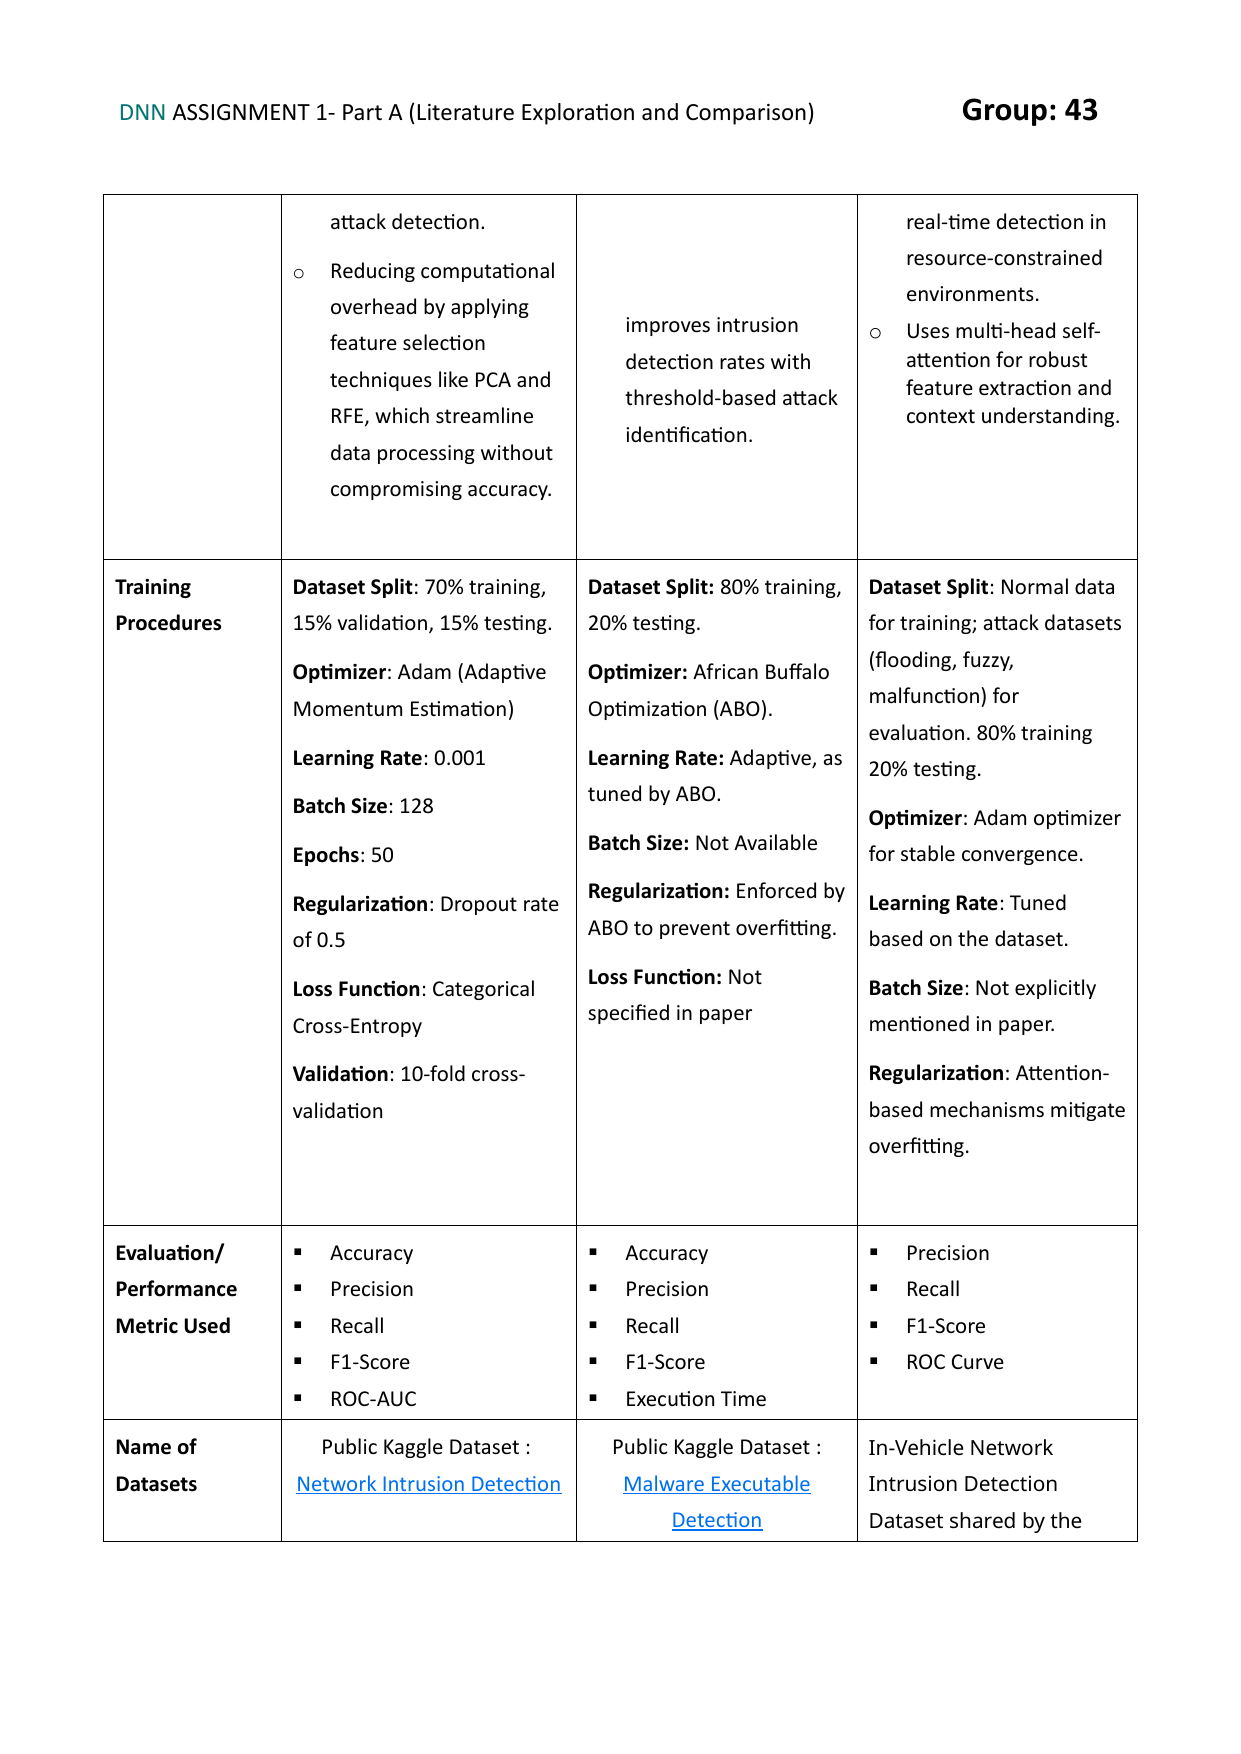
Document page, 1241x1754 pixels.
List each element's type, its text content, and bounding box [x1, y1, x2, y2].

table_cell Accuracy Precision Recall F1-Score Execution Time [577, 1226, 857, 1419]
table_cell Dataset Split: 70% training, 15% validation, 15% testing. Optimizer: Adam (Adaptive Momentum Estimation) Learning Rate: 0.001 Batch Size: 128 Epochs: 50 Regularization: Dropout rate of 0.5 Loss Function: Categorical Cross-Entropy Validation: 10-fold cross-validation [282, 560, 576, 1225]
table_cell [577, 195, 857, 559]
table_cell Training Procedures [104, 560, 281, 1225]
table_cell Evaluation/Performance Metric Used [104, 1226, 281, 1419]
table_cell Dataset Split: Normal data for training; attack datasets (flooding, fuzzy, malfunction) for evaluation. 80% training 20% testing. Optimizer: Adam optimizer for stable convergence. Learning Rate: Tuned based on the dataset. Batch Size: Not explicitly mentioned in paper. Regularization: Attention-based mechanisms mitigate overfitting. [858, 560, 1137, 1225]
table_cell Accuracy Precision Recall F1-Score ROC-AUC [282, 1226, 576, 1419]
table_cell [282, 195, 576, 559]
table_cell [282, 1420, 576, 1541]
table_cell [577, 1420, 857, 1541]
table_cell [104, 195, 281, 559]
table_cell Name of Datasets [104, 1420, 281, 1541]
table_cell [858, 195, 1137, 559]
table_cell Dataset Split: 80% training, 20% testing. Optimizer: African Buffalo Optimization (ABO). Learning Rate: Adaptive, as tuned by ABO. Batch Size: Not Available Regularization: Enforced by ABO to prevent overfitting. Loss Function: Not specified in paper [577, 560, 857, 1225]
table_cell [858, 1420, 1137, 1541]
table_cell Precision Recall F1-Score ROC Curve [858, 1226, 1137, 1419]
